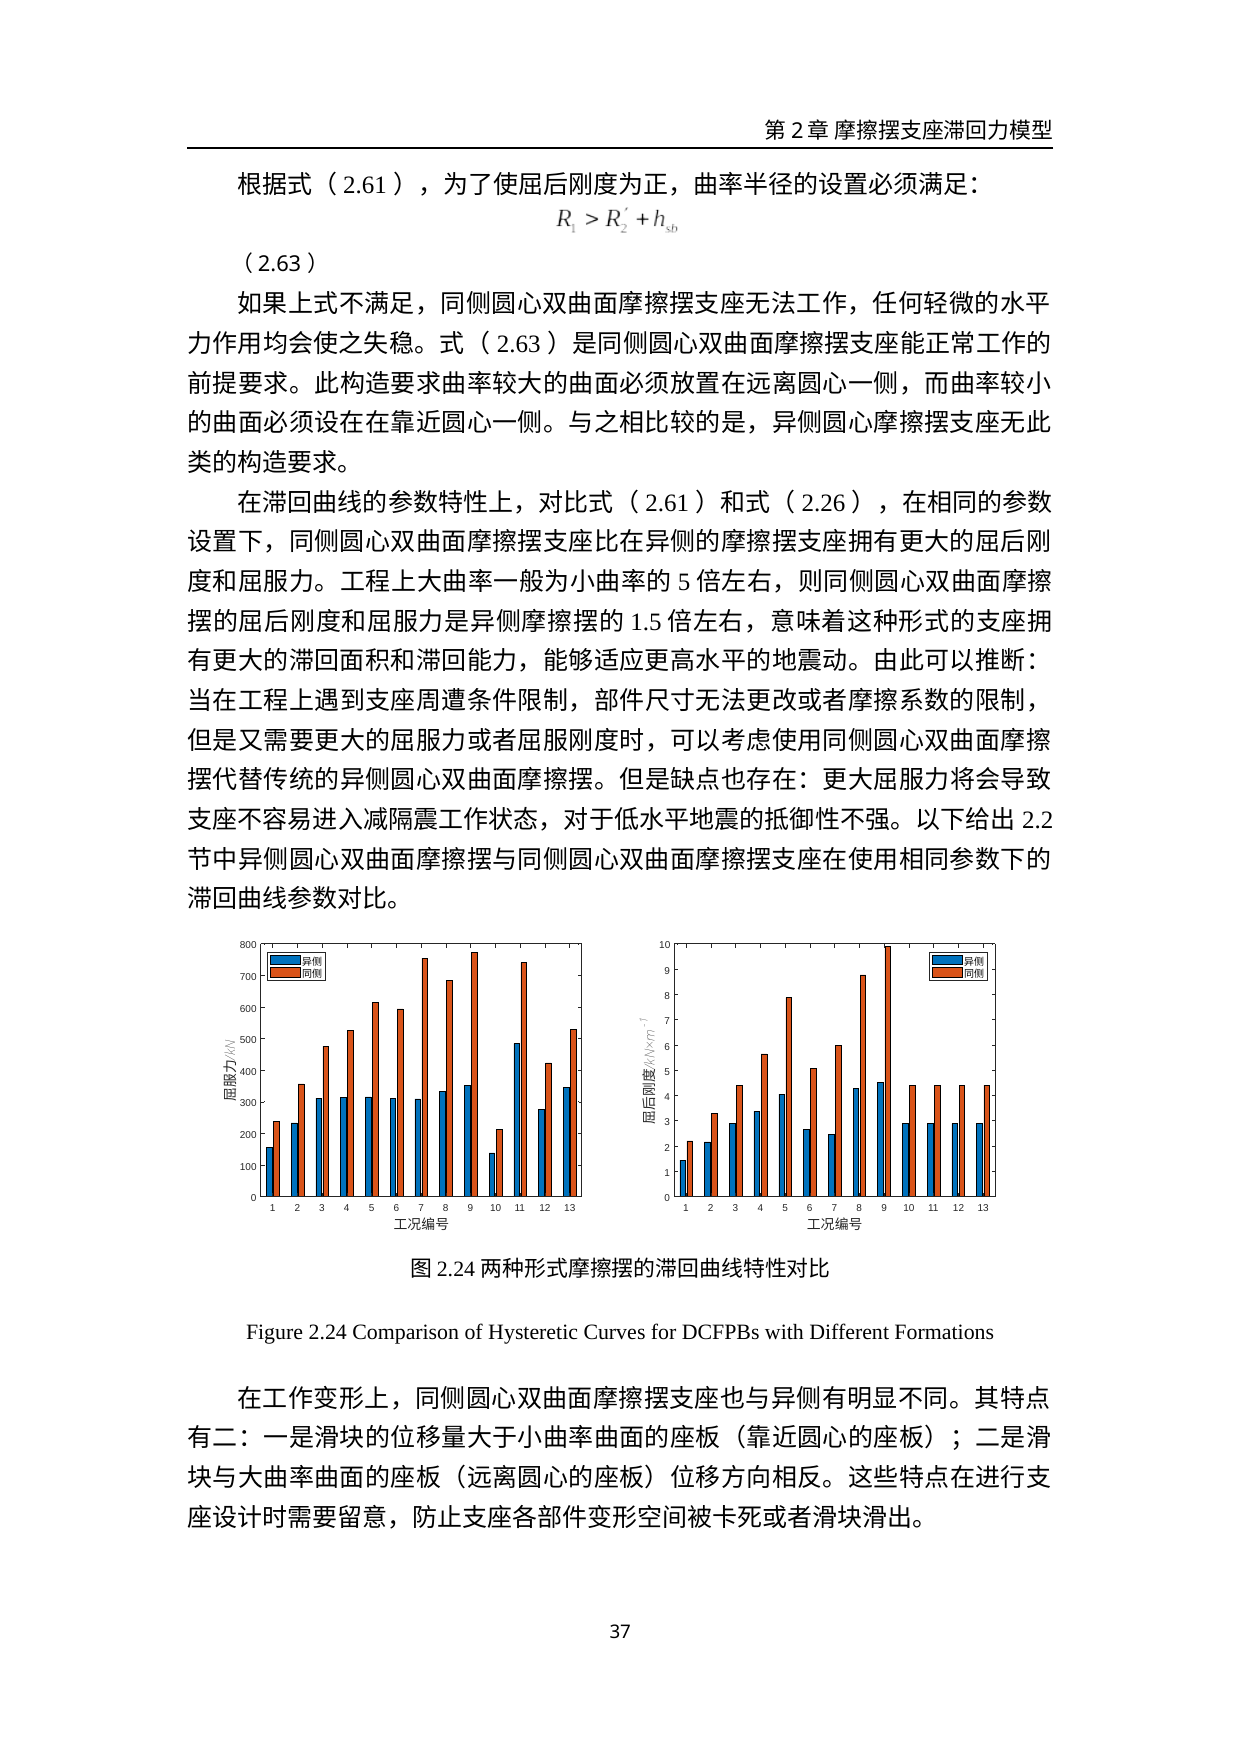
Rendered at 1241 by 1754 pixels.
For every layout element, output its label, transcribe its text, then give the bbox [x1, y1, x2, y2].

text 在工作变形上，同侧圆心双曲面摩擦摆支座也与异侧有明显不同。其特点有二：一是滑块的位移量大于小曲率曲面的座板（靠近圆心的座板）；二是滑块与大曲率曲面的座板（远离圆心的座板）位移方向相反。这些特点在进行支座设计时需要留意，防止支座各部件变形空间被卡死或者滑块滑出。 [187, 1376, 1053, 1535]
text 如果上式不满足，同侧圆心双曲面摩擦摆支座无法工作，任何轻微的水平力作用均会使之失稳。式（ 2.63 ）是同侧圆心双曲面摩擦摆支座能正常工作的前提要求。此构造要求曲率较大的曲面必须放置在远离圆心一侧，而曲率较小的曲面必须设在在靠近圆心一侧。与之相比较的是，异侧圆心摩擦摆支座无此类的构造要求。 [187, 282, 1053, 480]
text 根据式（ 2.61 ），为了使屈后刚度为正，曲率半径的设置必须满足： [187, 163, 1053, 203]
text 在滞回曲线的参数特性上，对比式（ 2.61 ）和式（ 2.26 ），在相同的参数设置下，同侧圆心双曲面摩擦摆支座比在异侧的摩擦摆支座拥有更大的屈后刚度和屈服力。工程上大曲率一般为小曲率的5倍左右，则同侧圆心双曲面摩擦摆的屈后刚度和屈服力是异侧摩擦摆的1.5倍左右，意味着这种形式的支座拥有更大的滞回面积和滞回能力，能够适应更高水平的地震动。由此可以推断：当在工程上遇到支座周遭条件限制，部件尺寸无法更改或者摩擦系数的限制，但是又需要更大的屈服力或者屈服刚度时，可以考虑使用同侧圆心双曲面摩擦摆代替传统的异侧圆心双曲面摩擦摆。但是缺点也存在：更大屈服力将会导致支座不容易进入减隔震工作状态，对于低水平地震的抵御性不强。以下给出2.2 节中异侧圆心双曲面摩擦摆与同侧圆心双曲面摩擦摆支座在使用相同参数下的滞回曲线参数对比。 [187, 480, 1053, 917]
text （ 2.63 ） [187, 242, 1053, 282]
